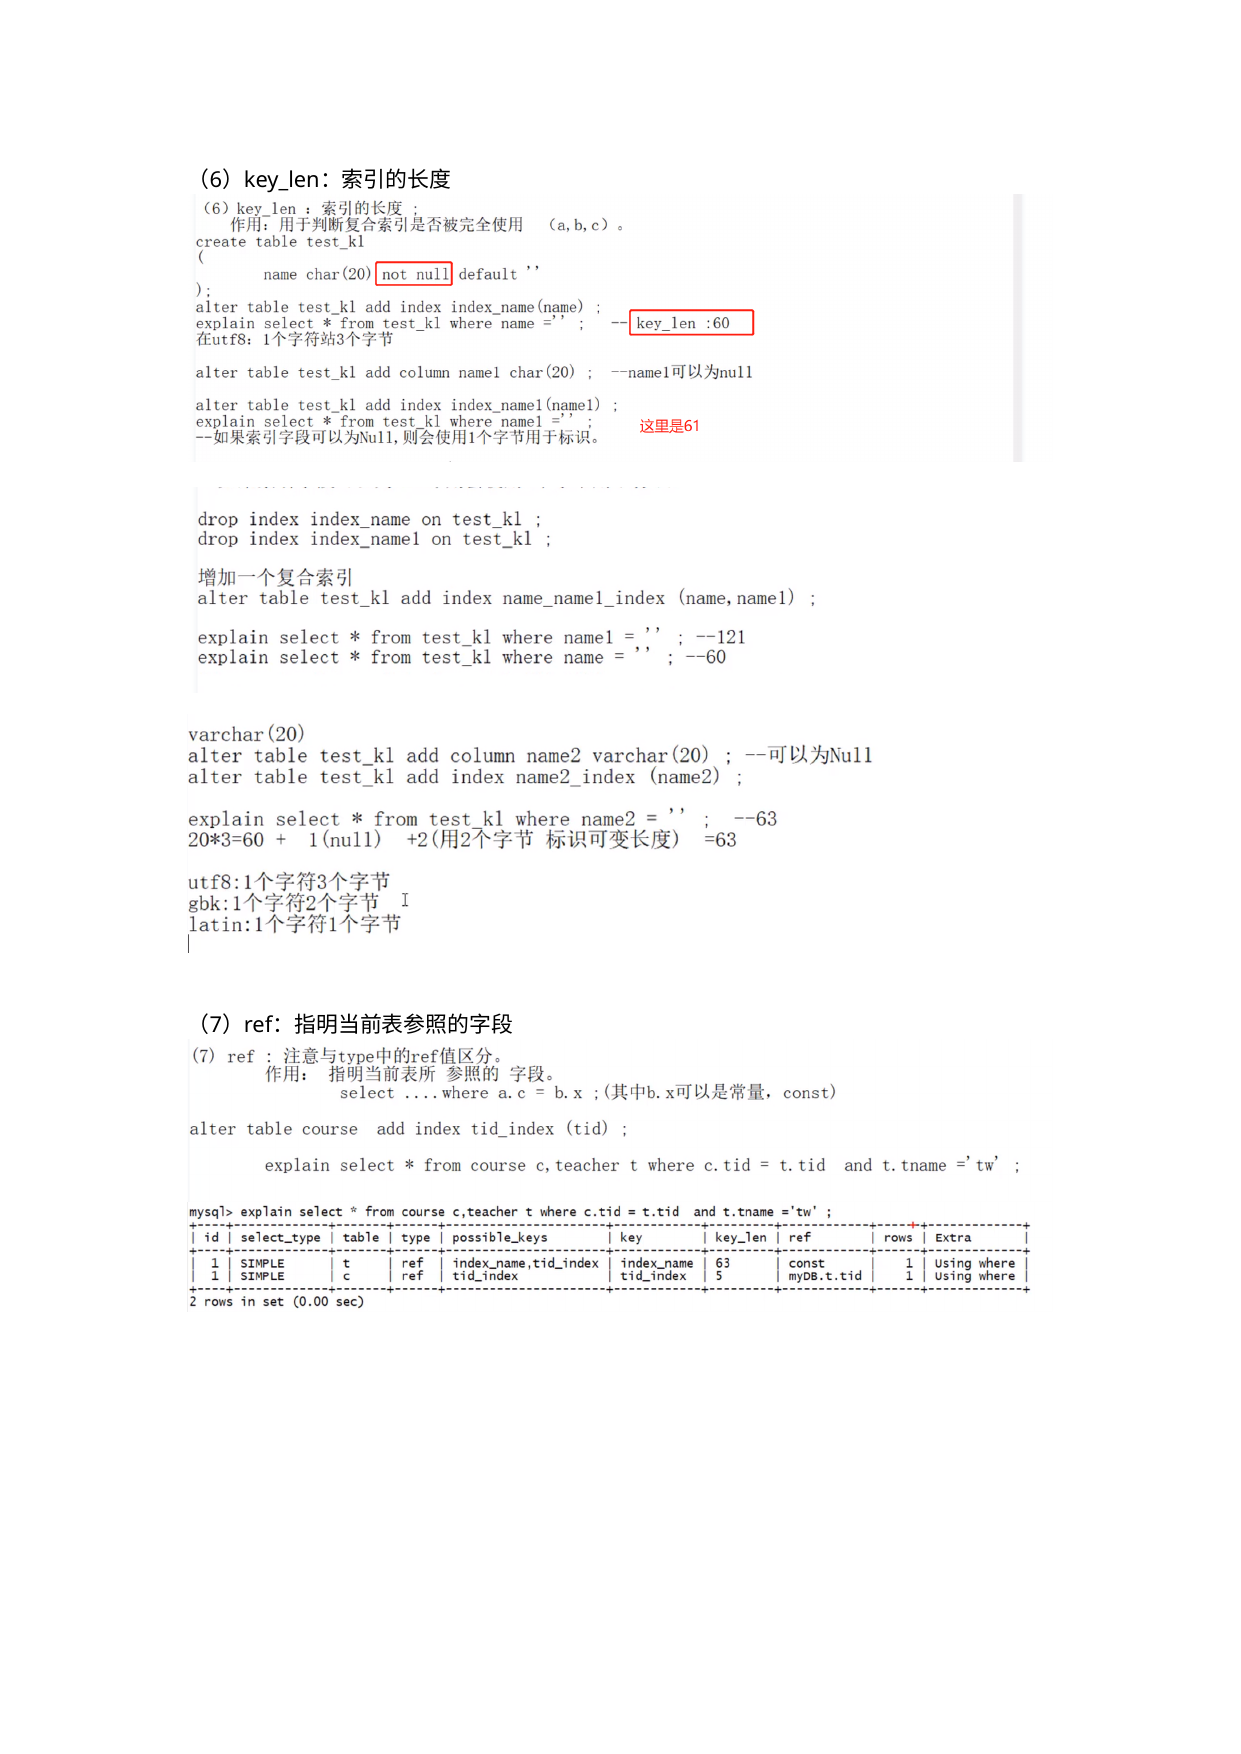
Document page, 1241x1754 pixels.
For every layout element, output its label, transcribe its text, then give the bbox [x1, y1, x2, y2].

text （7）ref：指明当前表参照的字段 [187, 1007, 1053, 1039]
picture [187, 1039, 1053, 1312]
picture [187, 194, 1053, 462]
picture [187, 487, 1053, 693]
picture [187, 714, 1053, 953]
text （6）key_len：索引的长度 [187, 162, 1053, 194]
